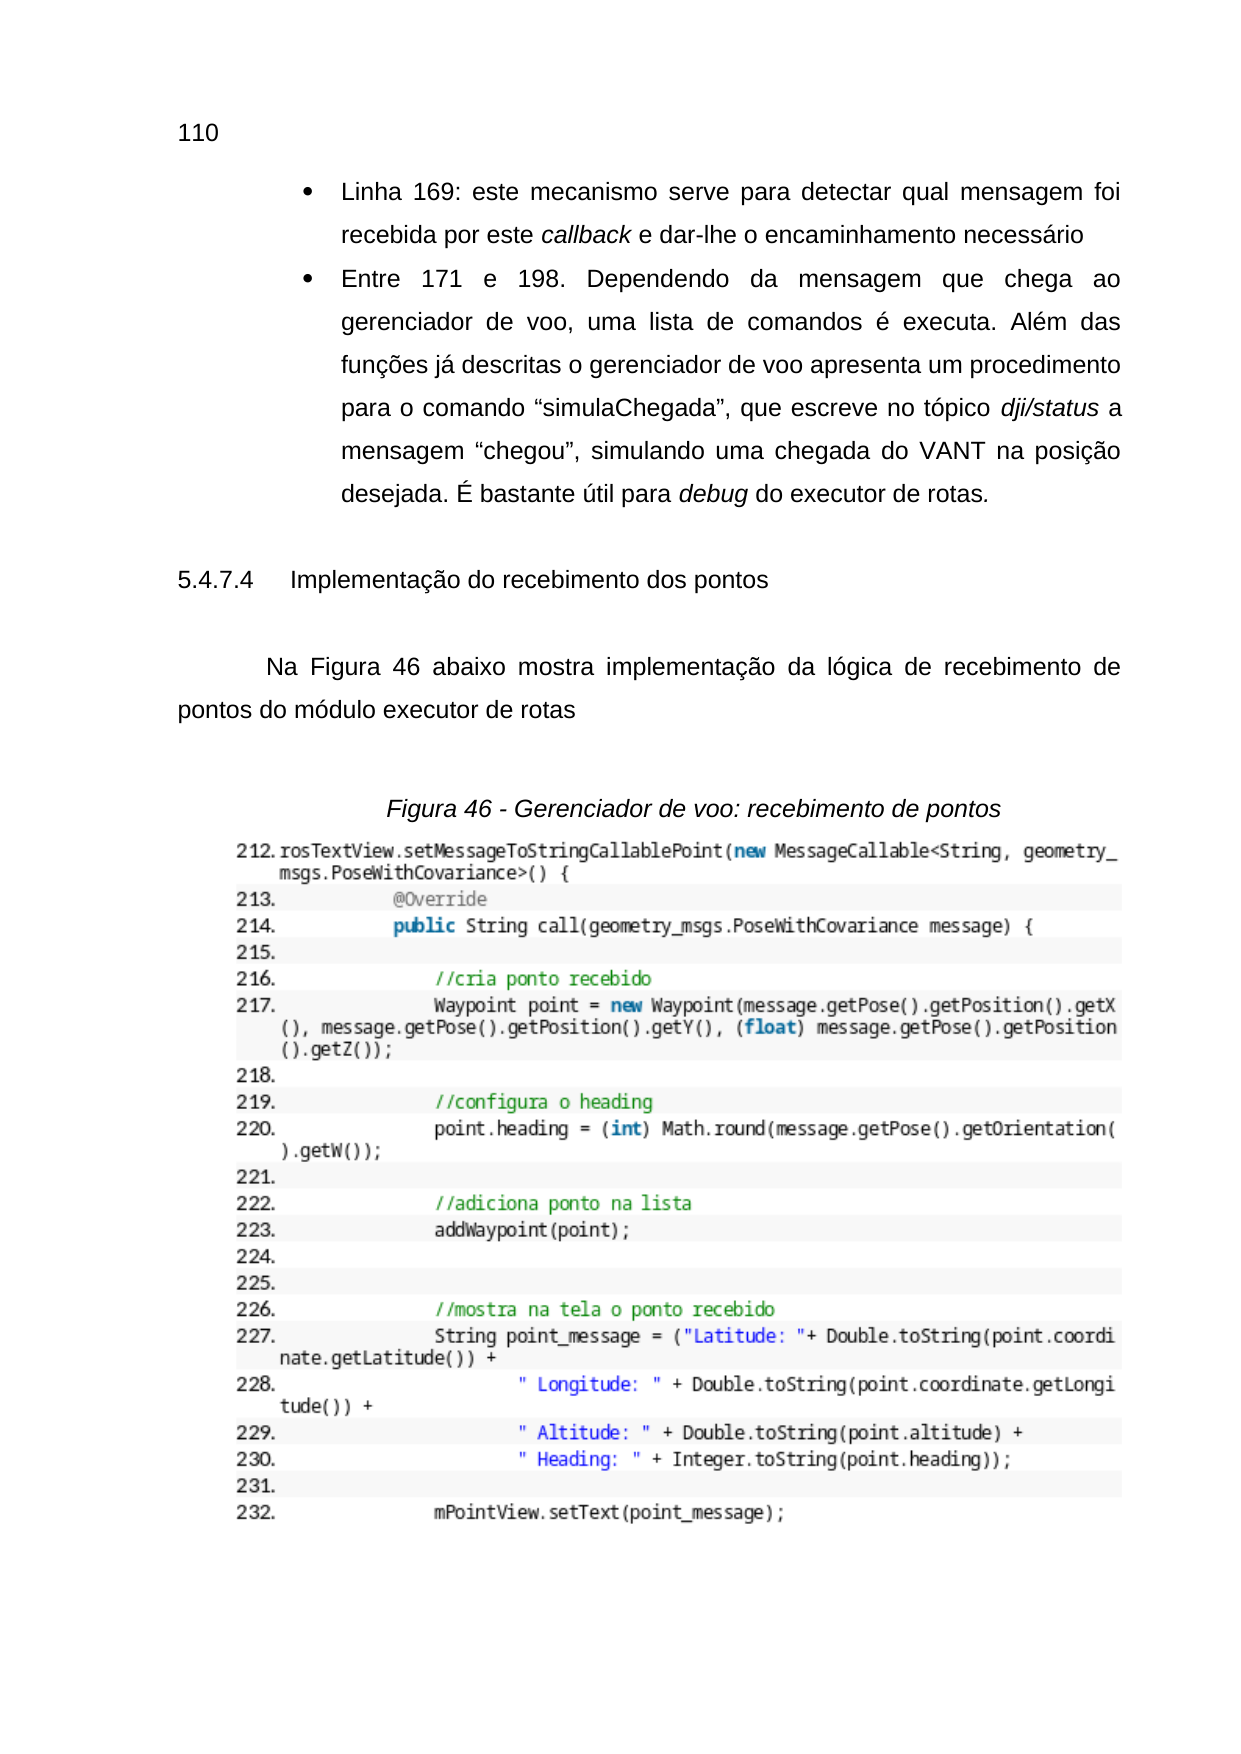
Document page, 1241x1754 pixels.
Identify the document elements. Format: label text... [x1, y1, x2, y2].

subtitle Implementação do recebimento dos pontos [177, 566, 1122, 594]
list Linha 169: este mecanismo serve para detectar qual mensagem foi recebida por este callback e dar-lhe o encaminhamento necessário [303, 177, 1122, 249]
text Figura 46 - Gerenciador de voo: recebimento de pontos [177, 794, 1122, 822]
list Entre 171 e 198. Dependendo da mensagem que chega ao gerenciador de voo, uma lista de comandos é executa. Além das funções já descritas o gerenciador de voo apresenta um procedimento para o comando “simulaChegada”, que escreve no tópico dji/status a mensagem “chegou”, simulando uma chegada do VANT na posição desejada. É bastante útil para debug do executor de rotas. [303, 263, 1122, 508]
text Na Figura 46 abaixo mostra implementação da lógica de recebimento de pontos do módulo executor de rotas [177, 652, 1122, 724]
